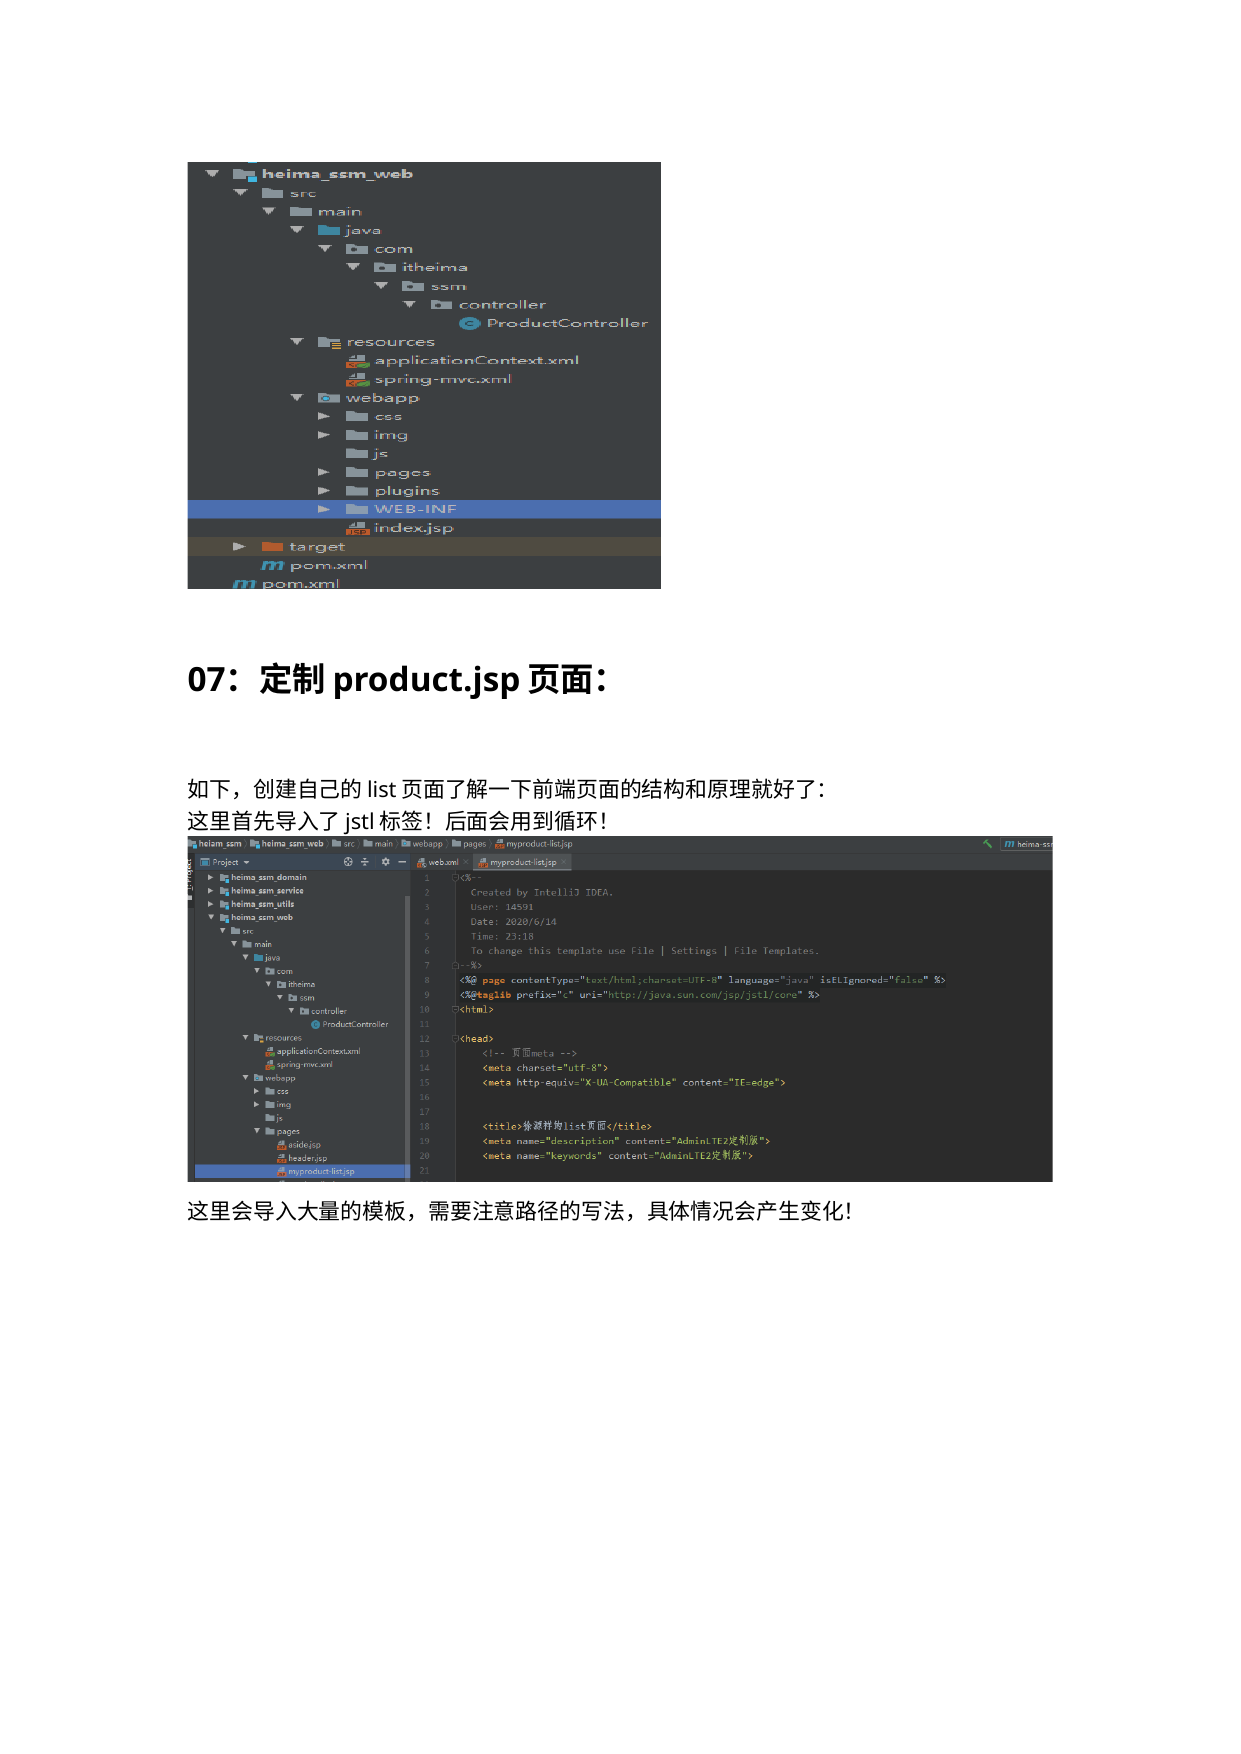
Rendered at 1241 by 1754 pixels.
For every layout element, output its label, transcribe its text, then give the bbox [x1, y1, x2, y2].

text 如下，创建自己的list页面了解一下前端页面的结构和原理就好了： [187, 771, 1053, 804]
text 这里首先导入了jstl标签！后面会用到循环！ [187, 804, 1053, 836]
subtitle 07：定制product.jsp页面： [187, 644, 1053, 709]
text 这里会导入大量的模板，需要注意路径的写法，具体情况会产生变化！ [187, 1194, 1053, 1226]
picture [187, 162, 661, 589]
picture [187, 836, 1053, 1182]
